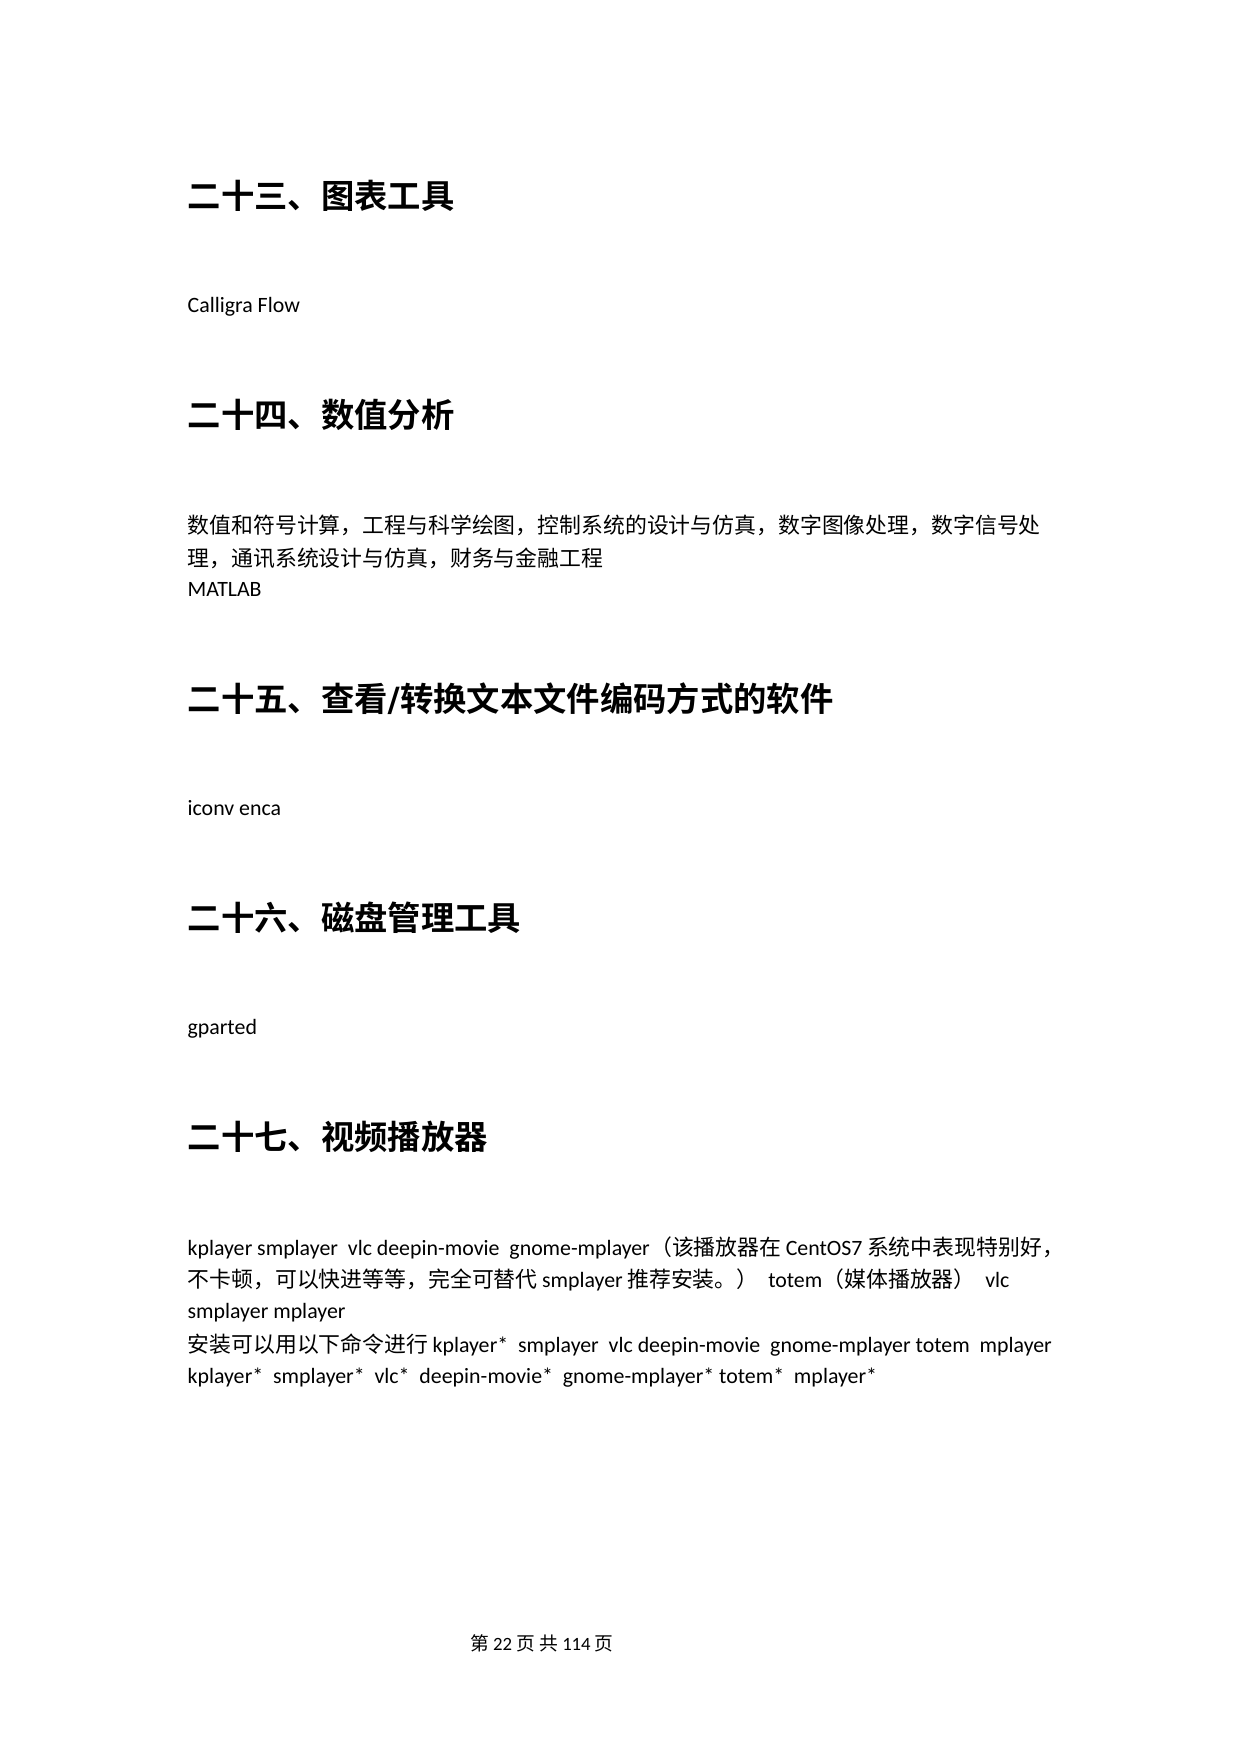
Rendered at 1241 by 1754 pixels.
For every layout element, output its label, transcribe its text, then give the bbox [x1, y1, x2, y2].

subtitle 二十四、数值分析 [187, 381, 1053, 446]
text 数值和符号计算，工程与科学绘图，控制系统的设计与仿真，数字图像处理，数字信号处理，通讯系统设计与仿真，财务与金融工程 [187, 508, 1053, 573]
text MATLAB [187, 573, 1053, 605]
subtitle 二十七、视频播放器 [187, 1102, 1053, 1167]
text Calligra Flow [187, 289, 1053, 321]
text iconv enca [187, 791, 1053, 824]
subtitle 二十六、磁盘管理工具 [187, 883, 1053, 948]
text kplayer smplayer vlc deepin-movie gnome-mplayer（该播放器在CentOS7系统中表现特别好，不卡顿，可以快进等等，完全可替代smplayer推荐安装。） totem（媒体播放器） vlc smplayer mplayer [187, 1229, 1053, 1327]
subtitle 二十三、图表工具 [187, 162, 1053, 227]
subtitle 二十五、查看/转换文本文件编码方式的软件 [187, 665, 1053, 730]
text gparted [187, 1010, 1053, 1043]
text 安装可以用以下命令进行kplayer* smplayer vlc deepin-movie gnome-mplayer totem mplayer kplayer* smplayer* vlc* deepin-movie* gnome-mplayer* totem* mplayer* [187, 1327, 1053, 1392]
